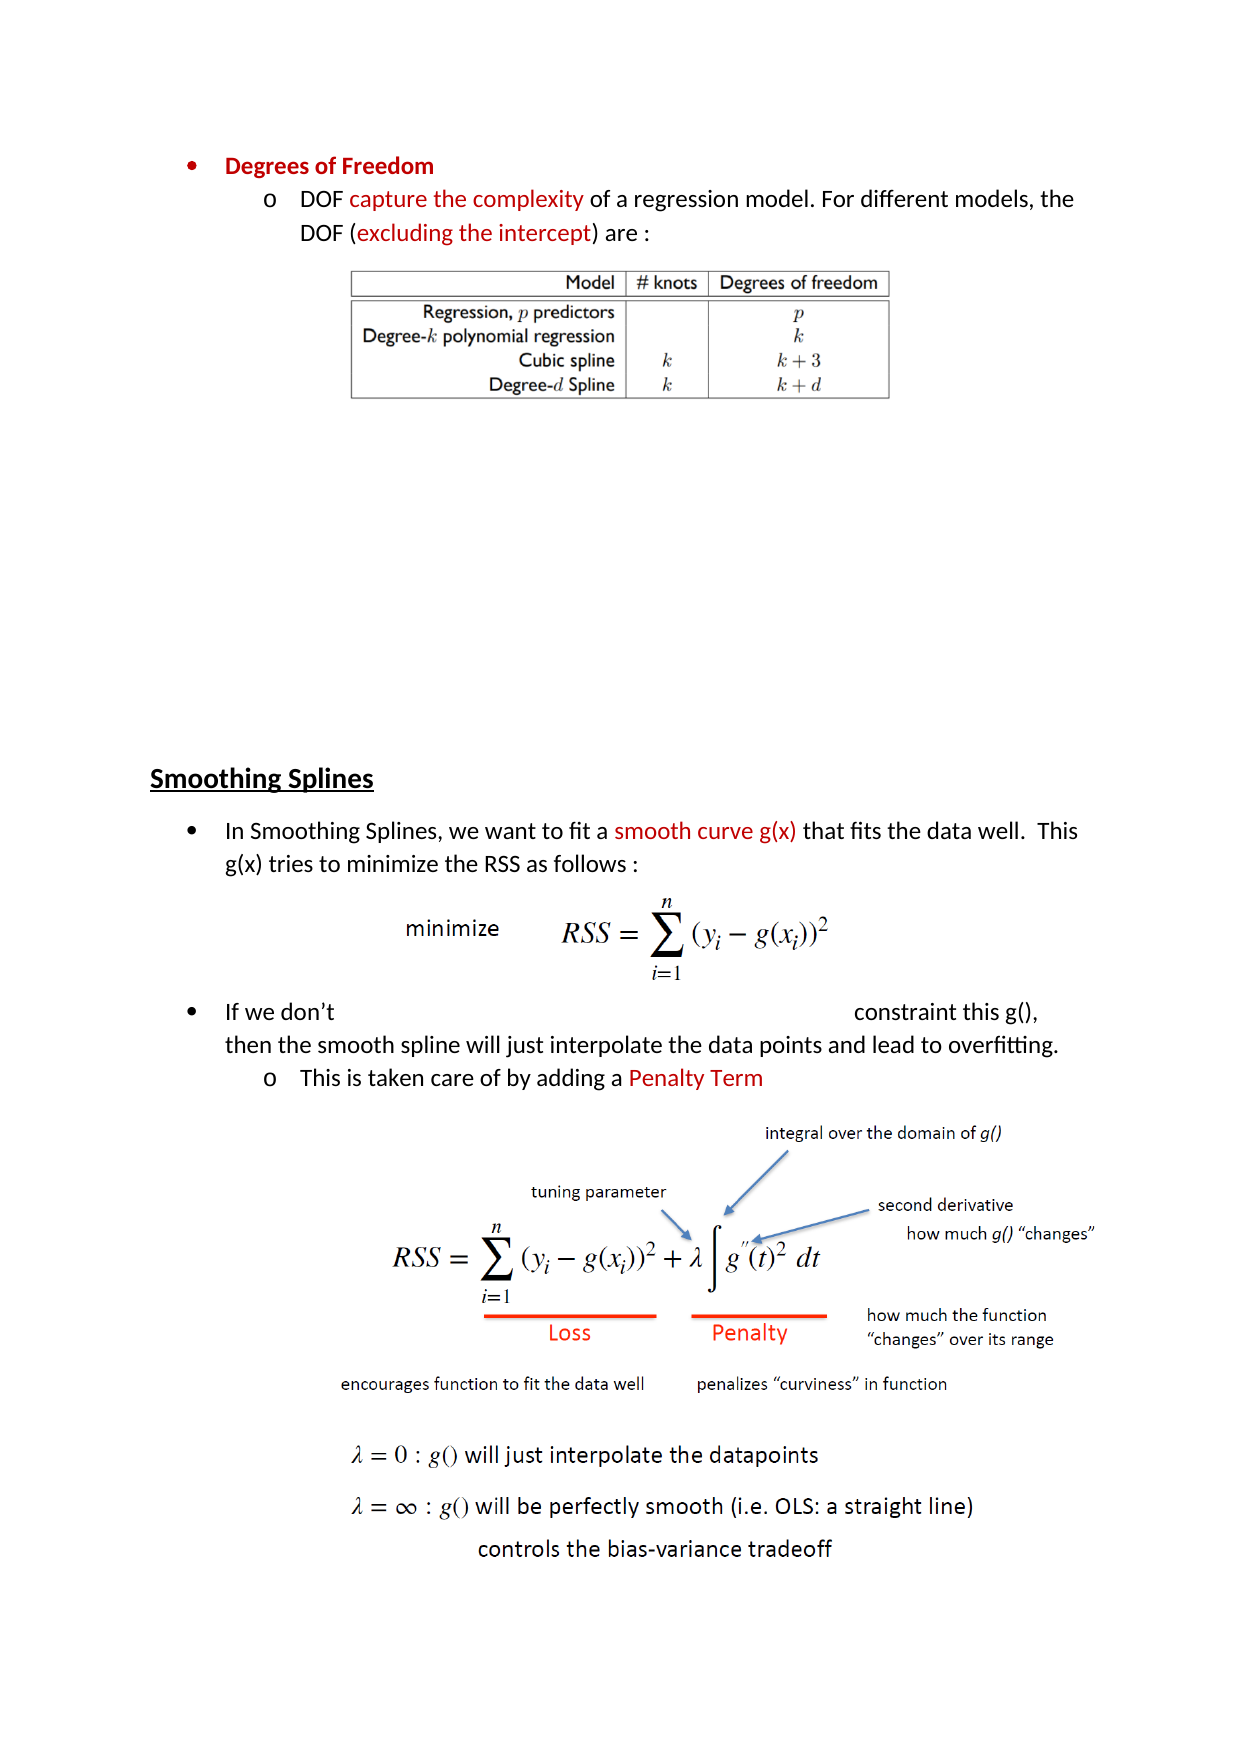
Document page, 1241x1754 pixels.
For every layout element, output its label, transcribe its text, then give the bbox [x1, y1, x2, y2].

text Smoothing Splines [150, 760, 1090, 795]
picture [346, 267, 890, 399]
list Degrees of Freedom [187, 150, 1090, 181]
list DOF capture the complexity of a regression model. For different models, the DOF (excluding the intercept) are : [262, 183, 1090, 248]
list If we don’t constraint this g(), then the smooth spline will just interpolate the data points and lead to overfitting. [187, 997, 1090, 1060]
list In Smoothing Splines, we want to fit a smooth curve g(x) that fits the data well. This g(x) tries to minimize the RSS as follows : [187, 815, 1090, 878]
picture [316, 1115, 1095, 1562]
list This is taken care of by adding a Penalty Term [262, 1062, 1090, 1094]
picture [400, 879, 835, 993]
